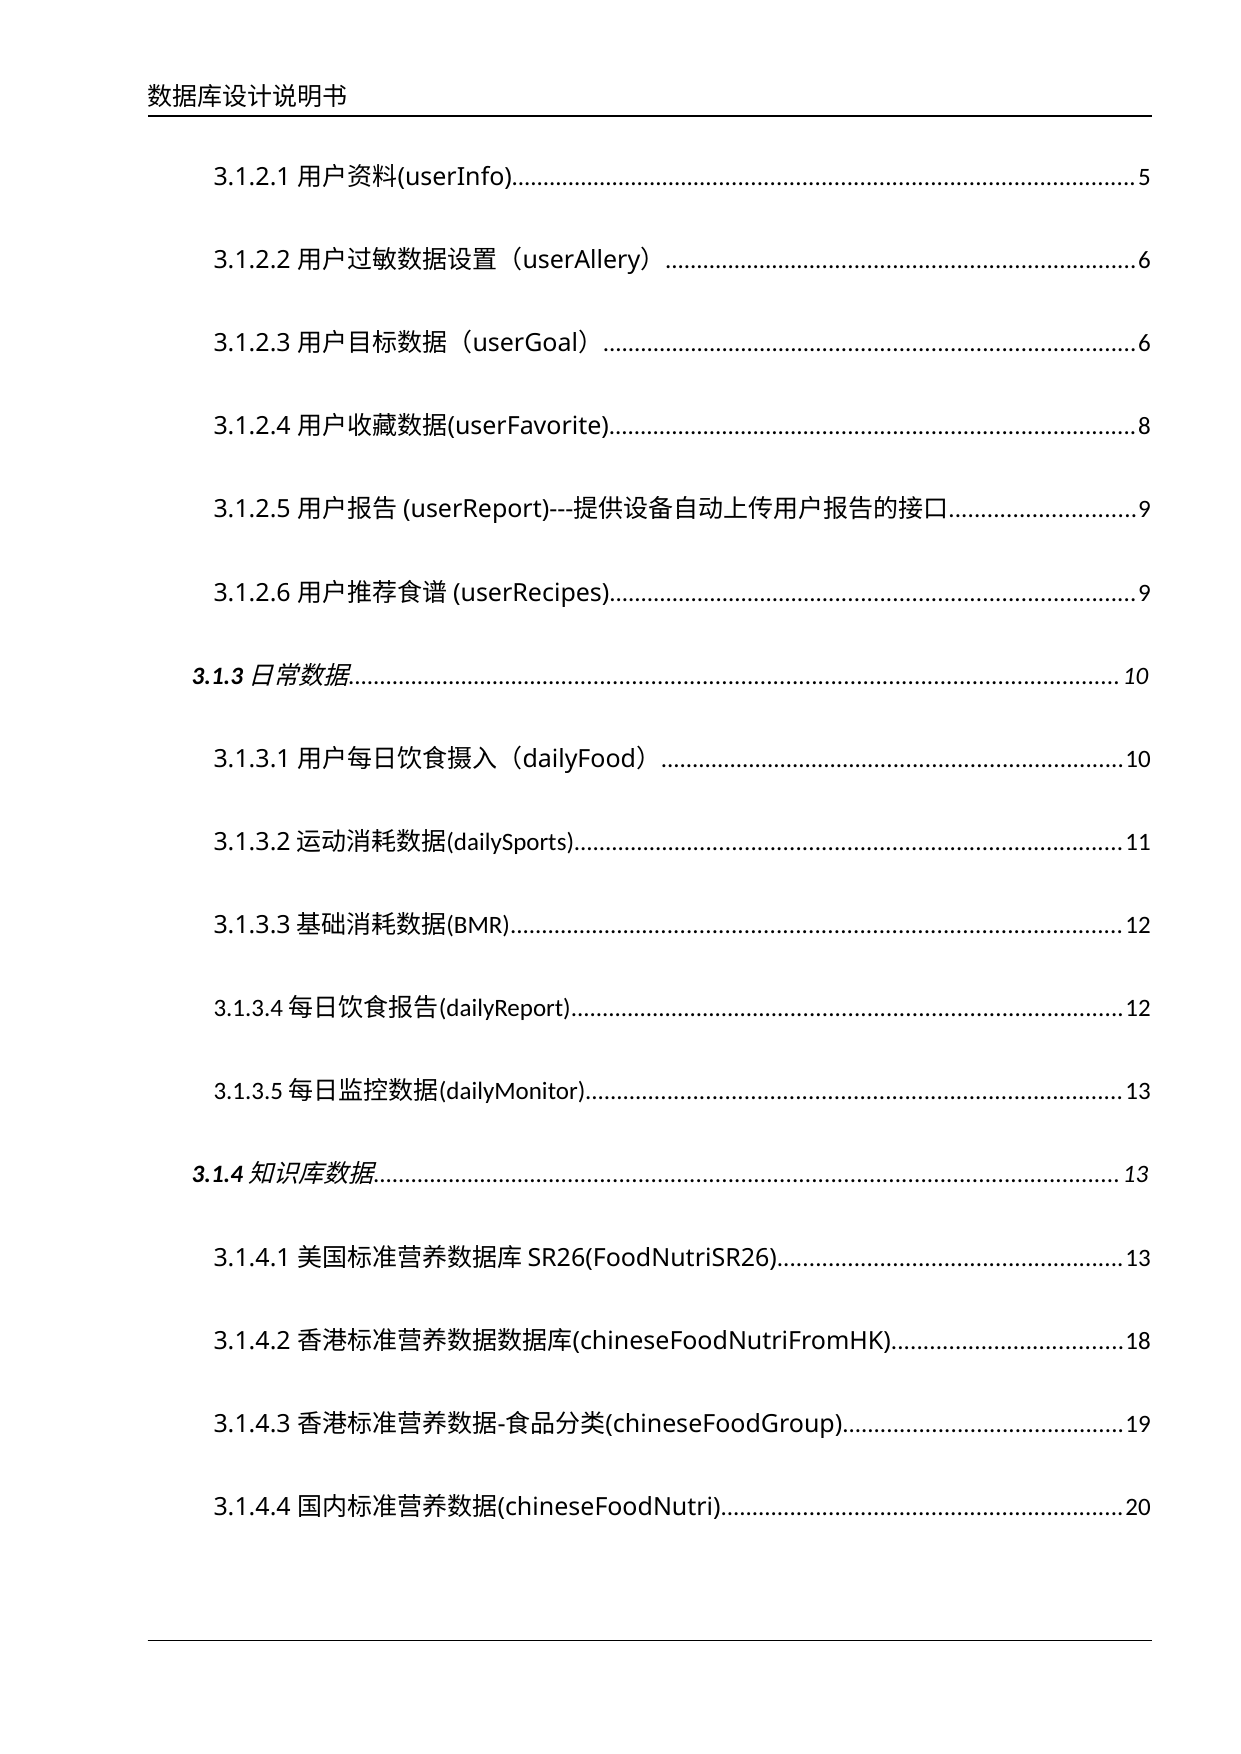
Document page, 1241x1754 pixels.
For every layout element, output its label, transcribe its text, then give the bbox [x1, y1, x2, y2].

text 3.1.3.4 每日饮食报告(dailyReport) 12 [213, 973, 1152, 1038]
text 3.1.2.3 用户目标数据（userGoal） 6 [213, 308, 1152, 373]
text 3.1.3.1 用户每日饮食摄入（dailyFood） 10 [213, 724, 1152, 789]
text 3.1.4.4 国内标准营养数据(chineseFoodNutri) 20 [213, 1472, 1152, 1537]
text 3.1.2.6 用户推荐食谱 (userRecipes) 9 [213, 558, 1152, 623]
text 3.1.2.1 用户资料(userInfo) 5 [213, 142, 1152, 207]
text 3.1.2.2 用户过敏数据设置（userAllery） 6 [213, 225, 1152, 290]
text 3.1.4.2 香港标准营养数据数据库(chineseFoodNutriFromHK) 18 [213, 1306, 1152, 1371]
text 3.1.4 知识库数据 13 [191, 1139, 1152, 1204]
text 3.1.4.3 香港标准营养数据-食品分类(chineseFoodGroup) 19 [213, 1389, 1152, 1454]
text 3.1.3.2 运动消耗数据(dailySports) 11 [213, 807, 1152, 872]
text 3.1.3.3 基础消耗数据(BMR) 12 [213, 890, 1152, 955]
text 3.1.3.5 每日监控数据(dailyMonitor) 13 [213, 1056, 1152, 1121]
text 3.1.2.4 用户收藏数据(userFavorite) 8 [213, 391, 1152, 456]
text 3.1.2.5 用户报告 (userReport)---提供设备自动上传用户报告的接口 9 [213, 474, 1152, 539]
text 3.1.4.1 美国标准营养数据库SR26(FoodNutriSR26) 13 [213, 1223, 1152, 1288]
text 3.1.3 日常数据 10 [191, 641, 1152, 706]
